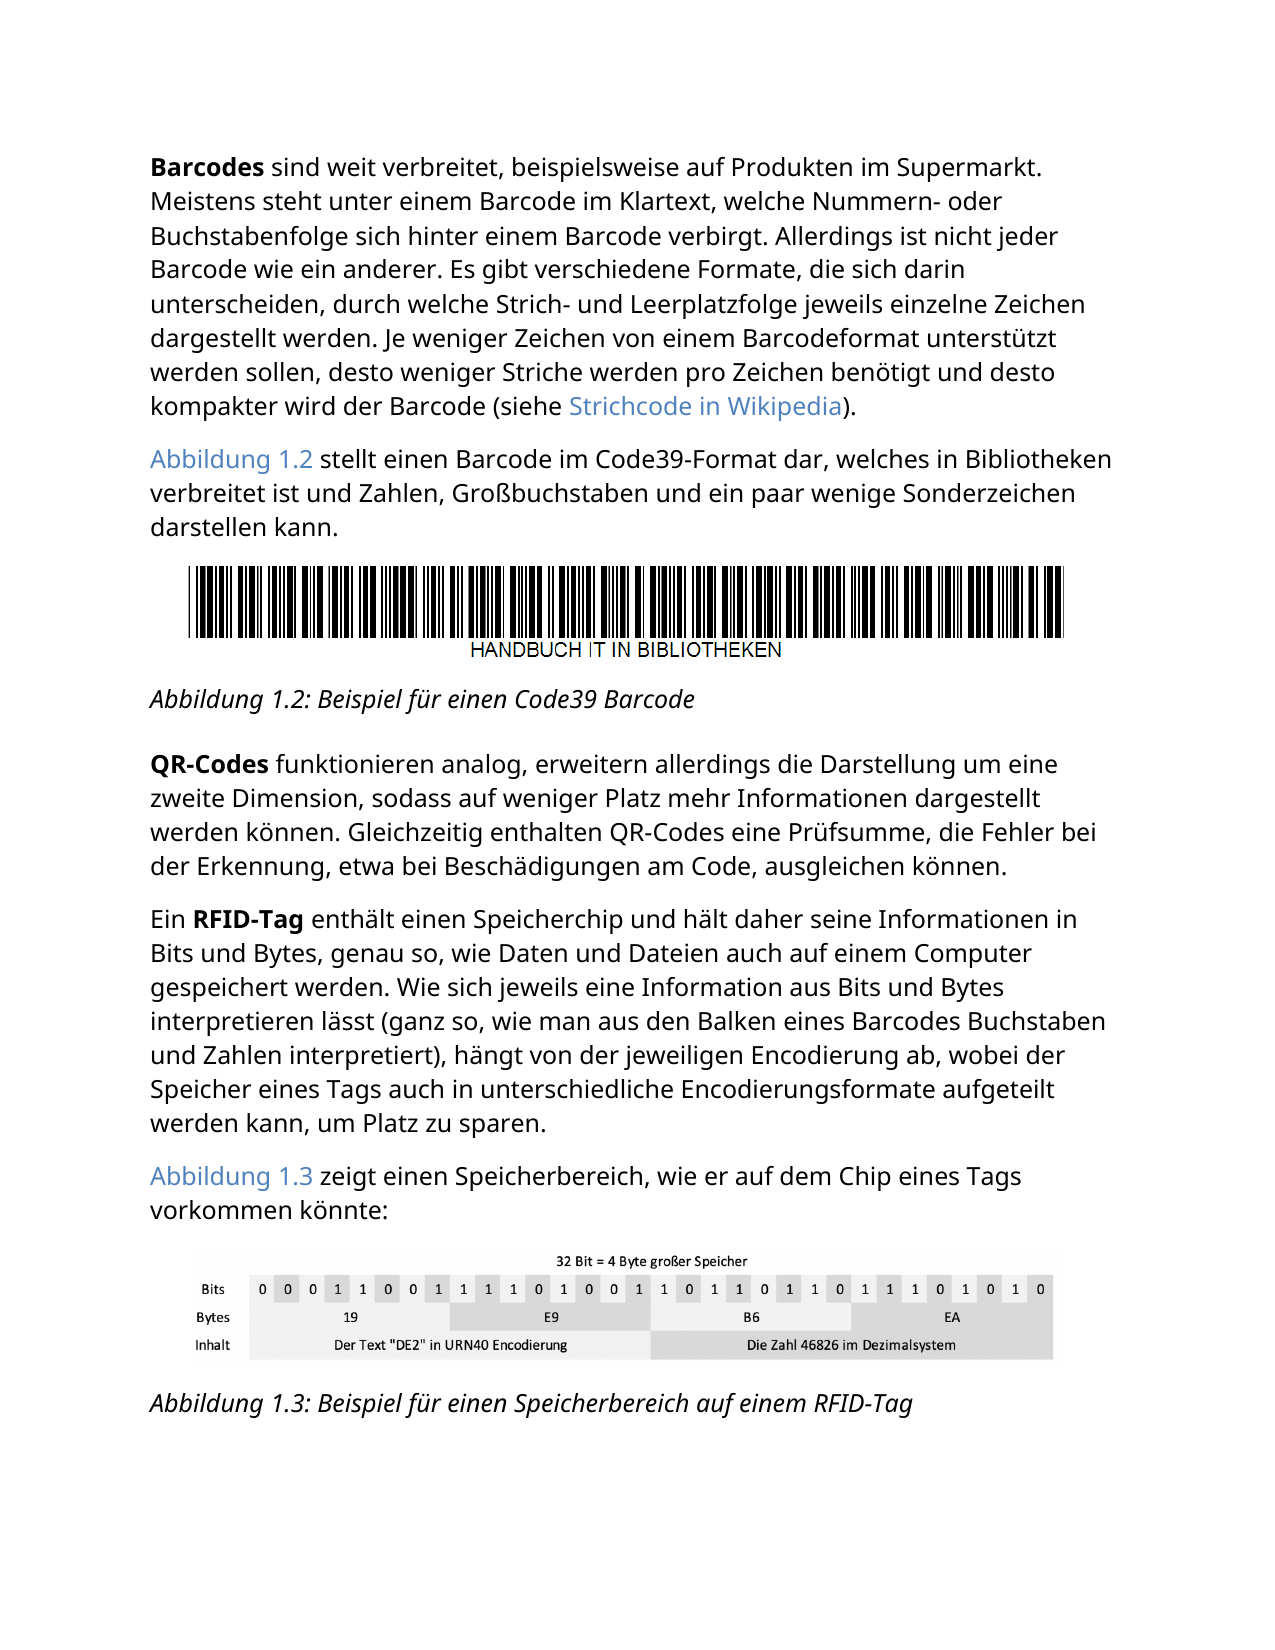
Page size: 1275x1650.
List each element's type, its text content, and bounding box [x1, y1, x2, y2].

text Abbildung 1.3 zeigt einen Speicherbereich, wie er auf dem Chip eines Tags vorkommen könnte: [150, 1159, 1125, 1227]
table_header Abbildung 1.3: Beispiel für einen Speicherbereich auf einem RFID-Tag [139, 1246, 1114, 1433]
text Ein RFID-Tag enthält einen Speicherchip und hält daher seine Informationen in Bits und Bytes, genau so, wie Daten und Dateien auch auf einem Computer gespeichert werden. Wie sich jeweils eine Information aus Bits und Bytes interpretieren lässt (ganz so, wie man aus den Balken eines Barcodes Buchstaben und Zahlen interpretiert), hängt von der jeweiligen Encodierung ab, wobei der Speicher eines Tags auch in unterschiedliche Encodierungsformate aufgeteilt werden kann, um Platz zu sparen. [150, 902, 1125, 1140]
picture [188, 1249, 1064, 1366]
table_header Abbildung 1.2: Beispiel für einen Code39 Barcode [139, 562, 1114, 728]
text Barcodes sind weit verbreitet, beispielsweise auf Produkten im Supermarkt. Meistens steht unter einem Barcode im Klartext, welche Nummern- oder Buchstabenfolge sich hinter einem Barcode verbirgt. Allerdings ist nicht jeder Barcode wie ein anderer. Es gibt verschiedene Formate, die sich darin unterscheiden, durch welche Strich- und Leerplatzfolge jeweils einzelne Zeichen dargestellt werden. Je weniger Zeichen von einem Barcodeformat unterstützt werden sollen, desto weniger Striche werden pro Zeichen benötigt und desto kompakter wird der Barcode (siehe Strichcode in Wikipedia). [150, 150, 1125, 422]
picture [188, 566, 1064, 661]
text QR-Codes funktionieren analog, erweitern allerdings die Darstellung um eine zweite Dimension, sodass auf weniger Platz mehr Informationen dargestellt werden können. Gleichzeitig enthalten QR-Codes eine Prüfsumme, die Fehler bei der Erkennung, etwa bei Beschädigungen am Code, ausgleichen können. [150, 747, 1125, 883]
text Abbildung 1.2 stellt einen Barcode im Code39-Format dar, welches in Bibliotheken verbreitet ist und Zahlen, Großbuchstaben und ein paar wenige Sonderzeichen darstellen kann. [150, 441, 1125, 543]
